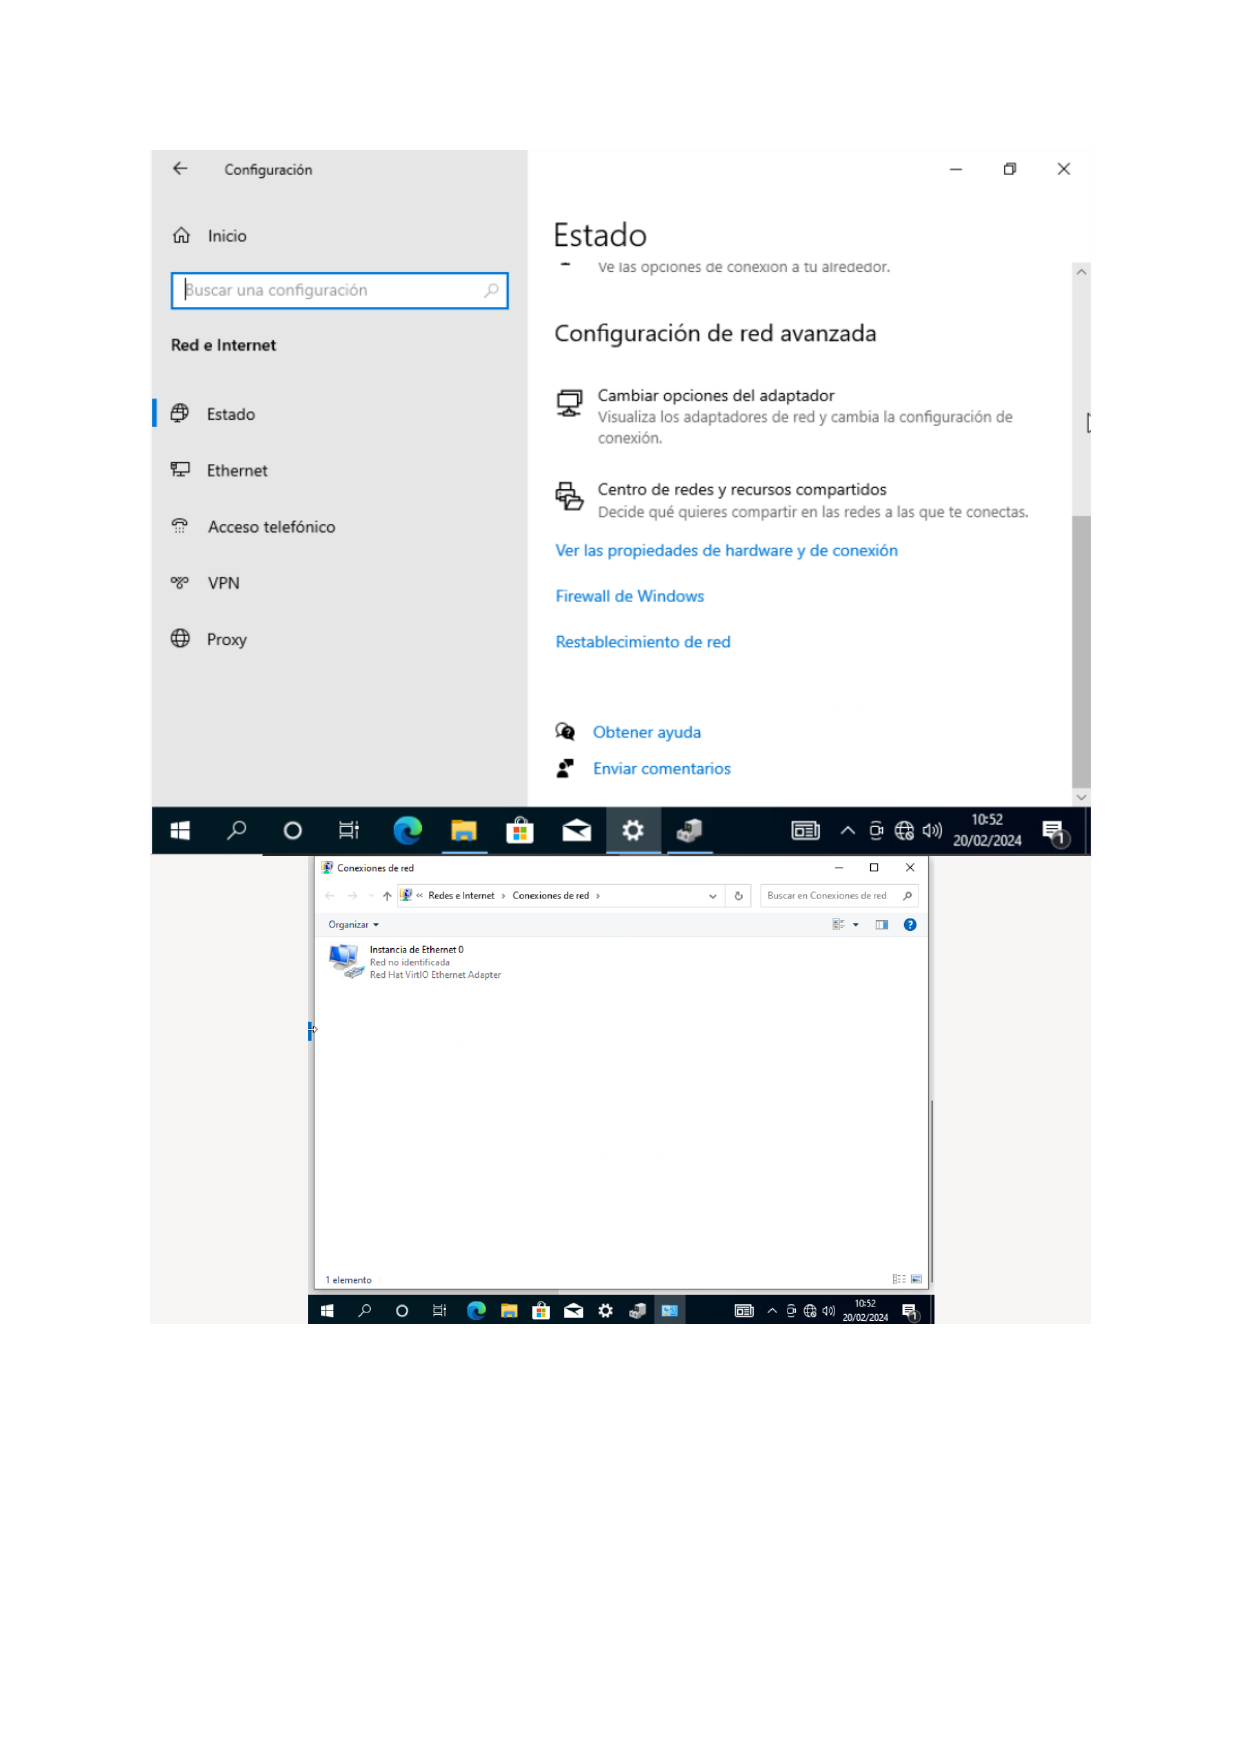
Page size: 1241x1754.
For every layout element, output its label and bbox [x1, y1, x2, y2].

picture [150, 150, 1092, 1324]
